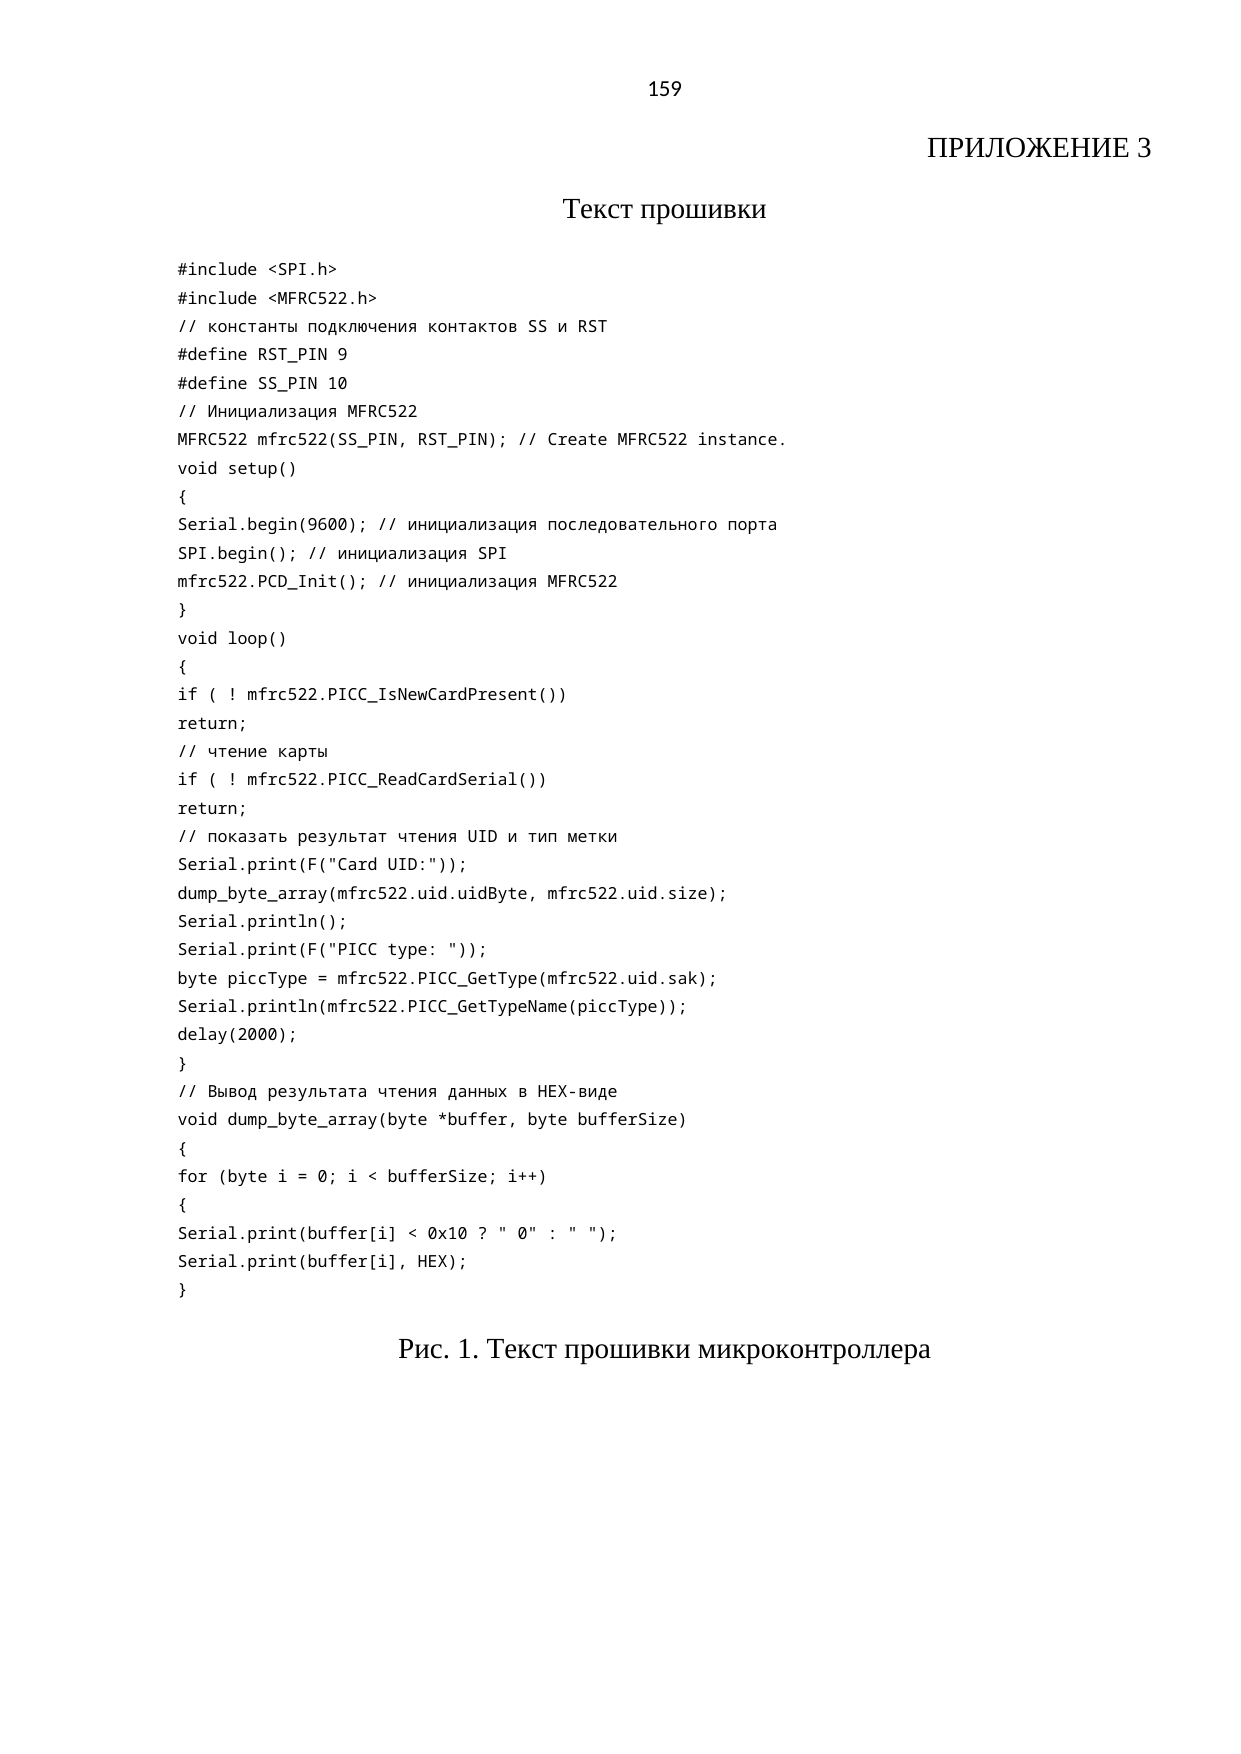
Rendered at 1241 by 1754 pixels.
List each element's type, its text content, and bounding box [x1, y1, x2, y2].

text void setup() [177, 456, 1152, 479]
text #define RST_PIN 9 [177, 343, 1152, 366]
text if ( ! mfrc522.PICC_IsNewCardPresent()) [177, 683, 1152, 706]
text Serial.print(F("Card UID:")); [177, 853, 1152, 876]
text for (byte i = 0; i < bufferSize; i++) [177, 1165, 1152, 1187]
text if ( ! mfrc522.PICC_ReadCardSerial()) [177, 768, 1152, 791]
text #define SS_PIN 10 [177, 371, 1152, 394]
text } [177, 1278, 1152, 1301]
text void loop() [177, 626, 1152, 649]
text // константы подключения контактов SS и RST [177, 315, 1152, 337]
text MFRC522 mfrc522(SS_PIN, RST_PIN); // Create MFRC522 instance. [177, 428, 1152, 451]
text // чтение карты [177, 740, 1152, 762]
subtitle Текст прошивки [177, 191, 1152, 224]
text return; [177, 711, 1152, 734]
text Serial.print(F("PICC type: ")); [177, 938, 1152, 961]
text ПРИЛОЖЕНИЕ 3 [177, 130, 1152, 163]
text return; [177, 796, 1152, 819]
text } [177, 598, 1152, 621]
text // Вывод результата чтения данных в HEX-виде [177, 1080, 1152, 1102]
text delay(2000); [177, 1023, 1152, 1046]
text { [177, 655, 1152, 677]
text Serial.print(buffer[i] < 0x10 ? " 0" : " "); [177, 1221, 1152, 1244]
text { [177, 1136, 1152, 1159]
text dump_byte_array(mfrc522.uid.uidByte, mfrc522.uid.size); [177, 881, 1152, 904]
text Serial.print(buffer[i], HEX); [177, 1250, 1152, 1272]
text Serial.println(); [177, 910, 1152, 932]
text Serial.println(mfrc522.PICC_GetTypeName(piccType)); [177, 995, 1152, 1017]
text mfrc522.PCD_Init(); // инициализация MFRC522 [177, 570, 1152, 592]
text // Инициализация MFRC522 [177, 400, 1152, 422]
text #include <SPI.h> [177, 258, 1152, 281]
text #include <MFRC522.h> [177, 286, 1152, 309]
text void dump_byte_array(byte *buffer, byte bufferSize) [177, 1108, 1152, 1131]
text // показать результат чтения UID и тип метки [177, 825, 1152, 847]
text { [177, 1193, 1152, 1216]
text SPI.begin(); // инициализация SPI [177, 541, 1152, 564]
text byte piccType = mfrc522.PICC_GetType(mfrc522.uid.sak); [177, 966, 1152, 989]
text Serial.begin(9600); // инициализация последовательного порта [177, 513, 1152, 536]
text } [177, 1051, 1152, 1074]
text { [177, 485, 1152, 507]
text Рис. 1. Текст прошивки микроконтроллера [177, 1331, 1152, 1365]
